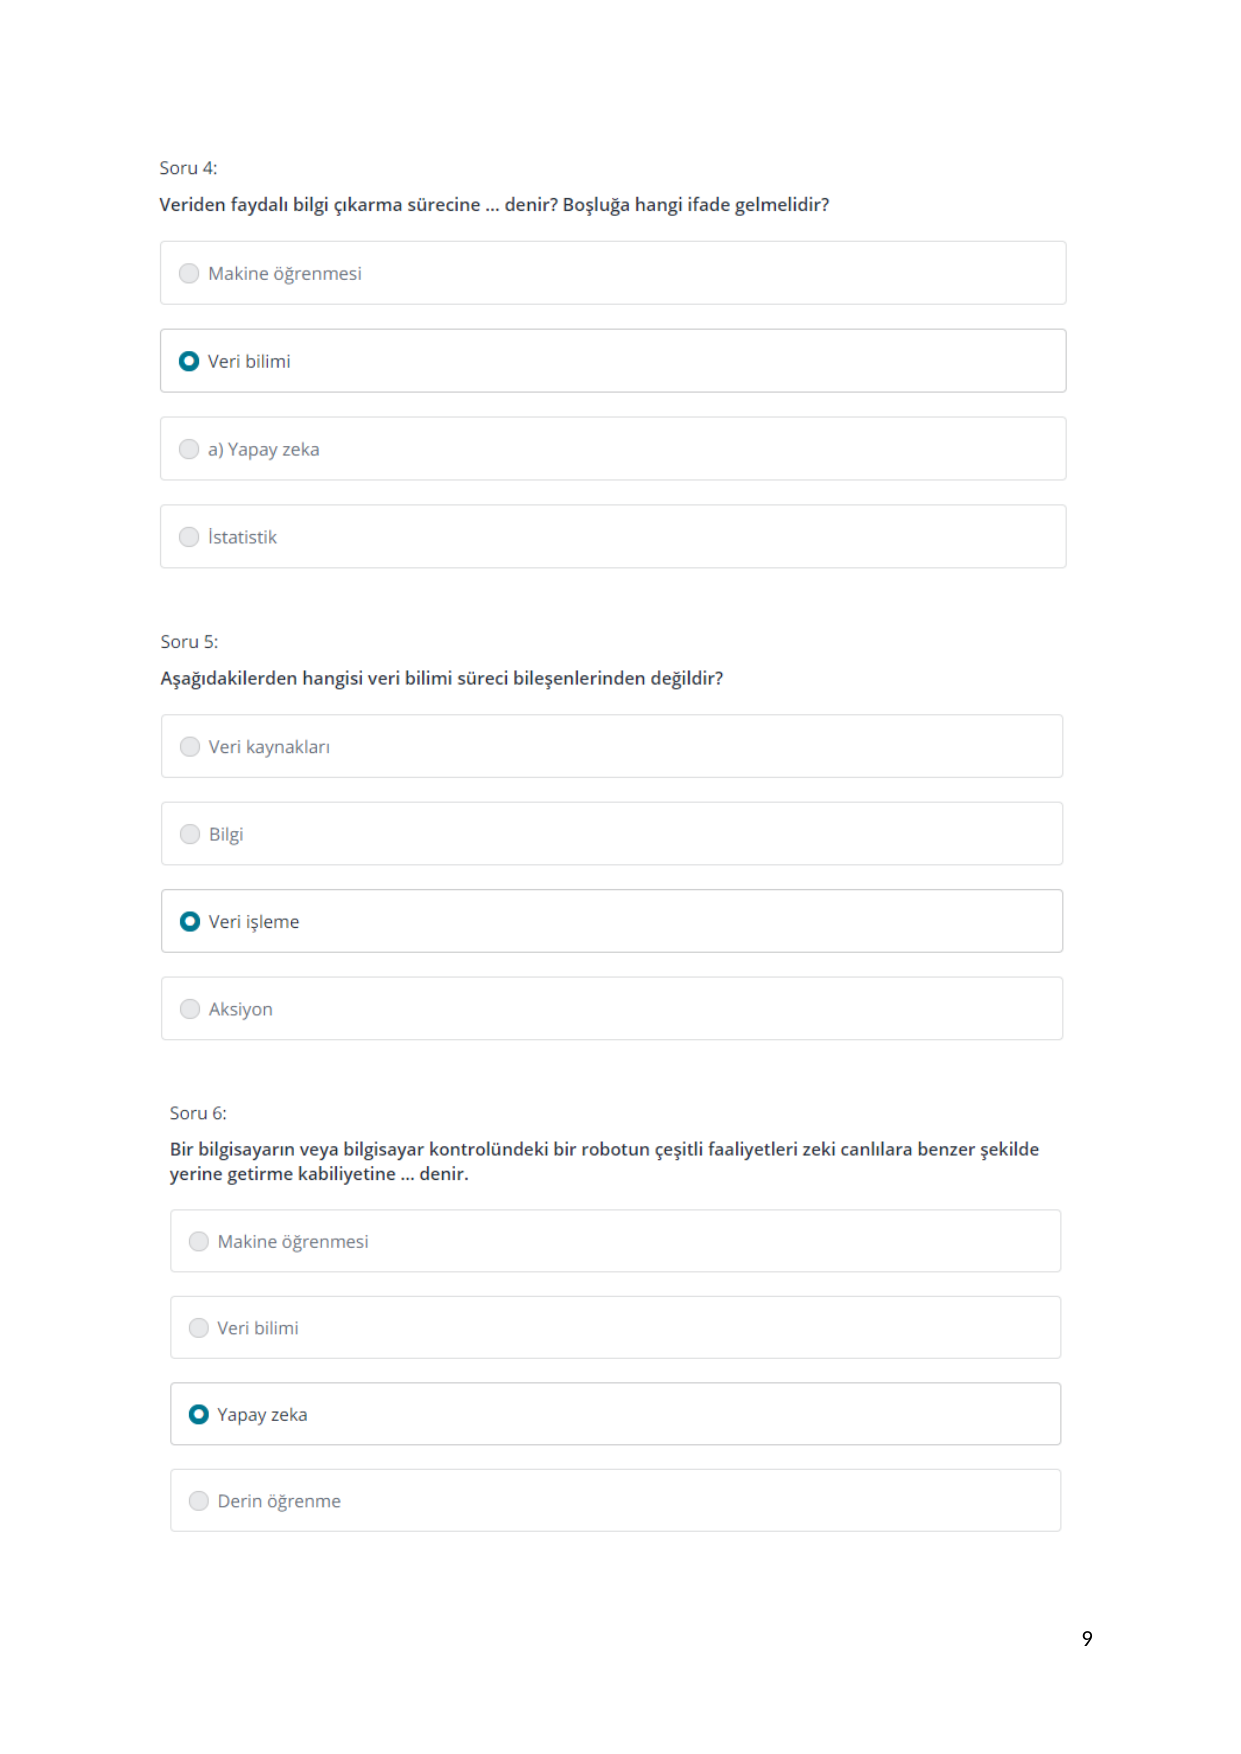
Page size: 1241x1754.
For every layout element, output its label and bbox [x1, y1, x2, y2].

picture [147, 1082, 1093, 1567]
picture [147, 147, 1093, 597]
picture [147, 615, 1093, 1064]
